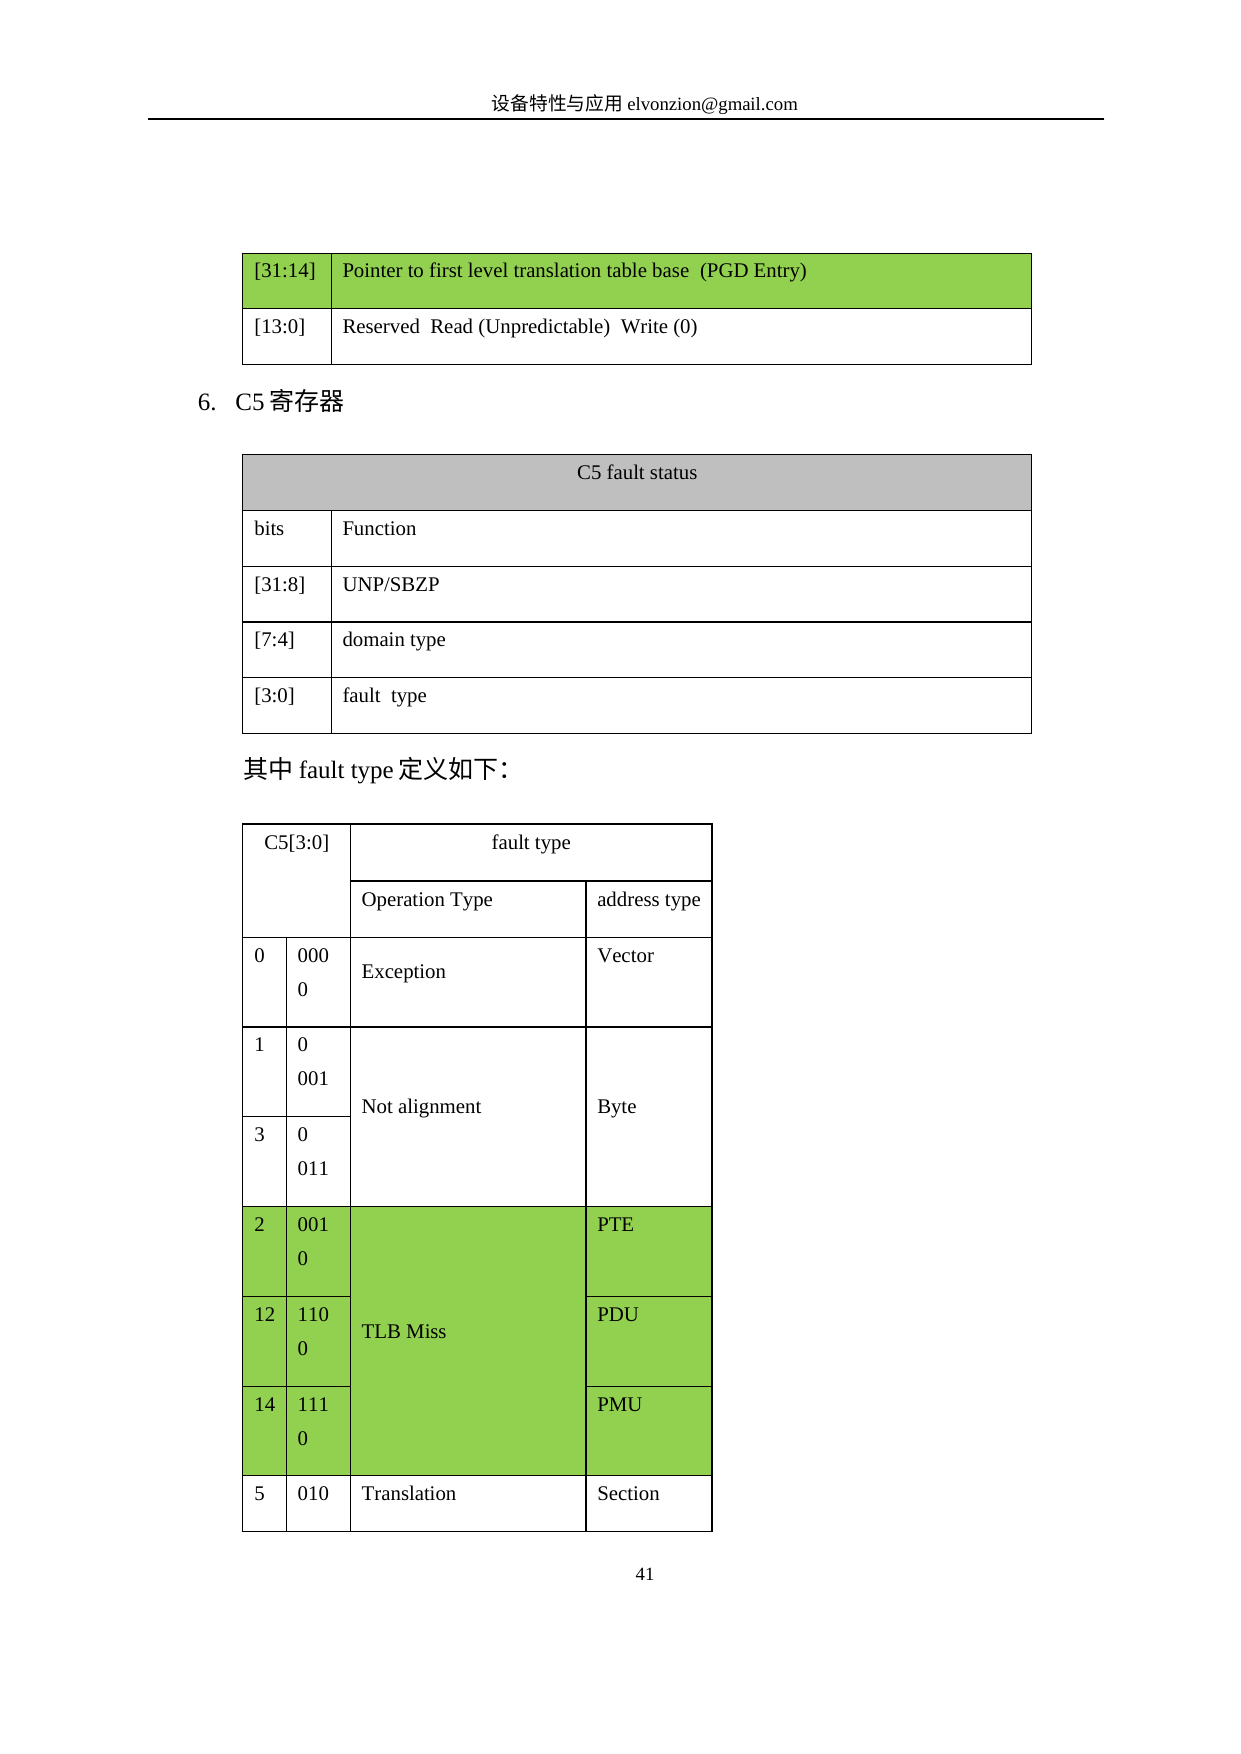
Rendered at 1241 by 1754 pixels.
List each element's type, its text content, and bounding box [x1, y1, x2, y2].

table_cell Operation Type [351, 882, 585, 937]
table_cell 3 [243, 1117, 286, 1206]
table_header C5 fault status [243, 455, 1031, 510]
table_cell Translation [351, 1476, 585, 1531]
table_cell 1 [243, 1028, 286, 1116]
table_header C5[3:0] [243, 825, 350, 937]
table_cell 0 [243, 938, 286, 1026]
table_cell 0011 [287, 1117, 350, 1206]
table_cell 0001 [287, 1028, 350, 1116]
table_cell [7:4] [243, 623, 331, 677]
table_cell UNP/SBZP [332, 567, 1031, 621]
table_cell 2 [243, 1207, 286, 1296]
table_cell Function [332, 511, 1031, 566]
table_cell PDU [587, 1297, 711, 1386]
table_cell 0101 [287, 1476, 350, 1531]
table_cell Vector [587, 938, 711, 1026]
table_cell 1110 [287, 1387, 350, 1475]
table_cell [3:0] [243, 678, 331, 733]
table_cell Exception [351, 938, 585, 1026]
table_cell address type [587, 882, 711, 937]
table_cell 1100 [287, 1297, 350, 1386]
table_cell Reserved Read (Unpredictable) Write (0) [332, 309, 1031, 364]
list C5寄存器 [198, 365, 1104, 433]
table_cell 12 [243, 1297, 286, 1386]
table_cell PMU [587, 1387, 711, 1475]
table_cell 5 [243, 1476, 286, 1531]
table_cell [31:14] [243, 254, 331, 308]
table_cell Pointer to first level translation table base (PGD Entry) [332, 254, 1031, 308]
table_cell bits [243, 511, 331, 566]
table_cell Byte [587, 1028, 711, 1206]
table_cell 0010 [287, 1207, 350, 1296]
table_cell PTE [587, 1207, 711, 1296]
table_cell 0000 [287, 938, 350, 1026]
table_cell domain type [332, 623, 1031, 677]
table_cell Not alignment [351, 1028, 585, 1206]
table_cell fault type [332, 678, 1031, 733]
table_header fault type [351, 825, 711, 880]
table_cell [31:8] [243, 567, 331, 621]
table_cell TLB Miss [351, 1207, 585, 1475]
table_cell 14 [243, 1387, 286, 1475]
table_cell [13:0] [243, 309, 331, 364]
list 其中fault type定义如下： [243, 734, 1104, 802]
table_cell Section [587, 1476, 711, 1531]
